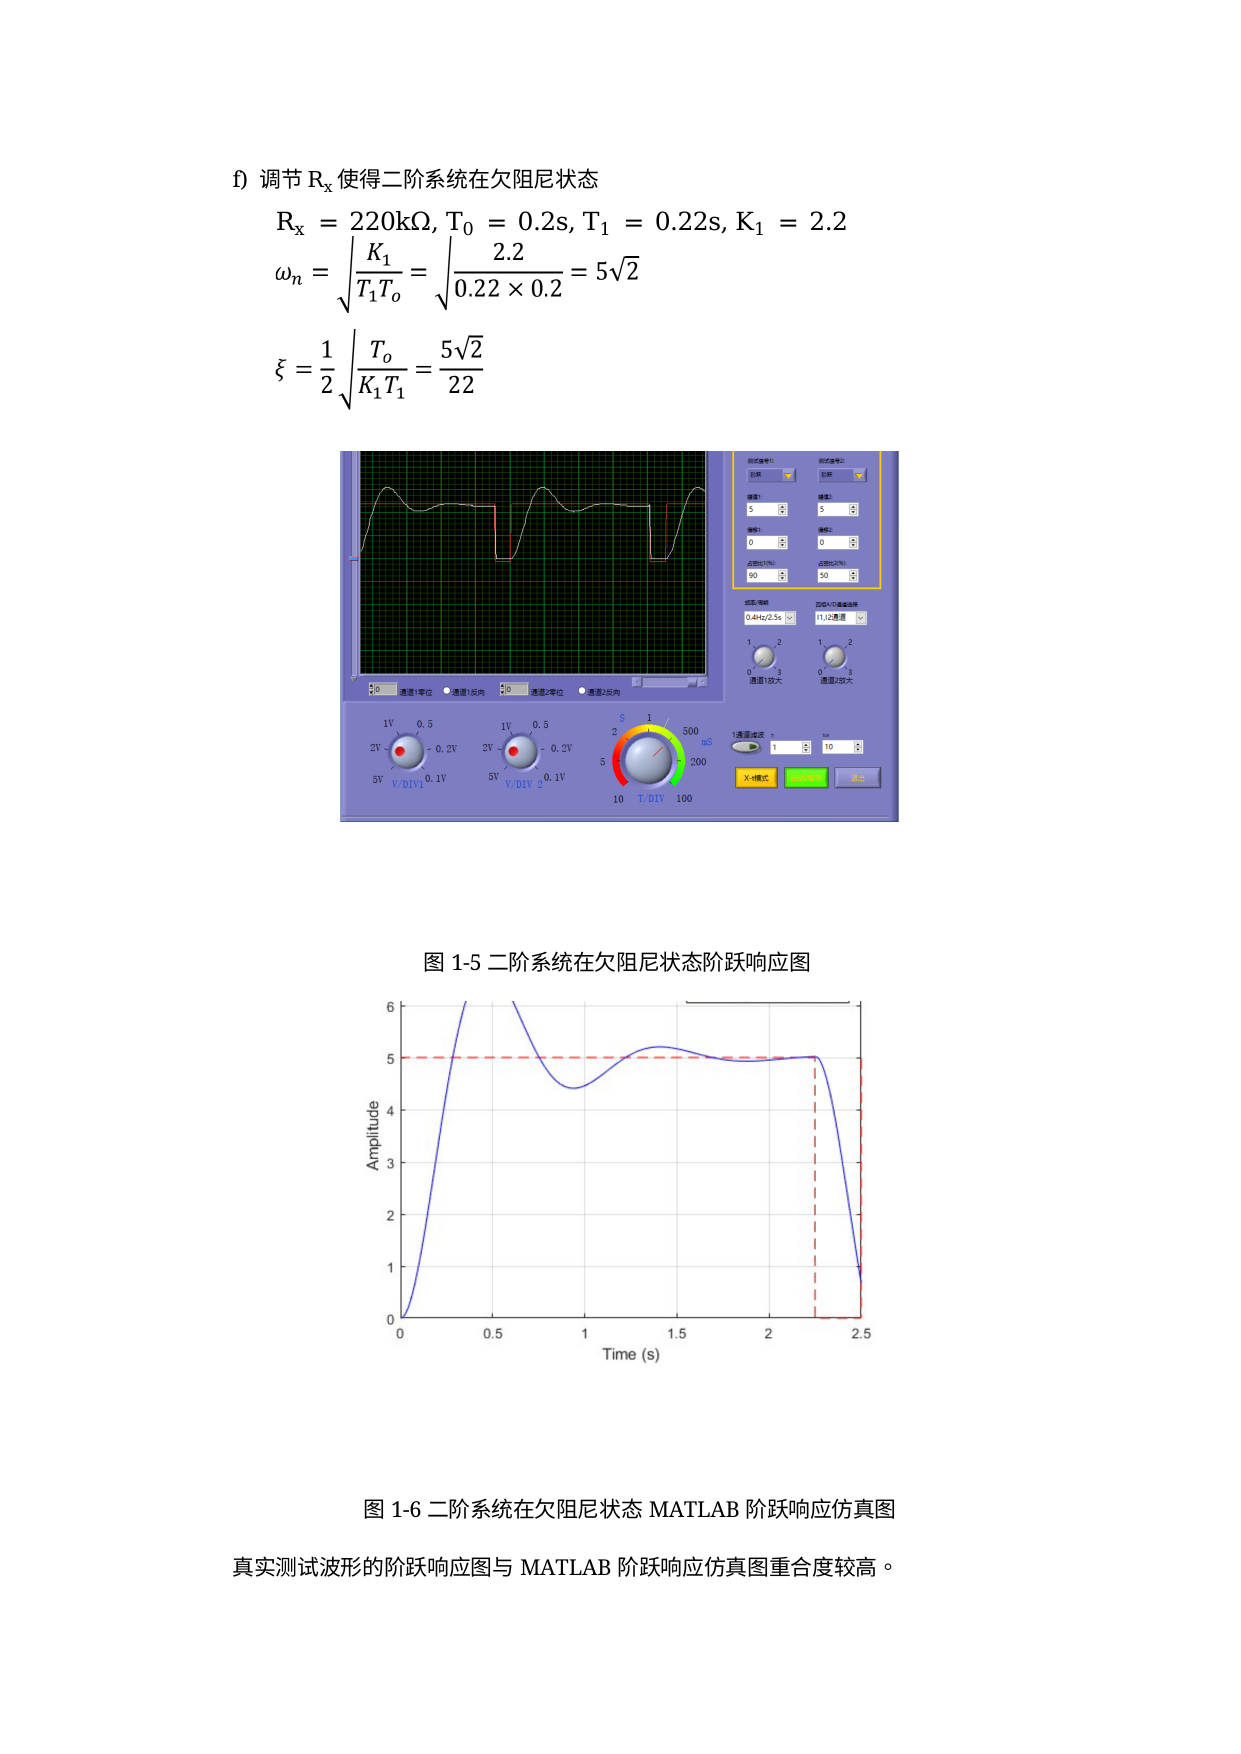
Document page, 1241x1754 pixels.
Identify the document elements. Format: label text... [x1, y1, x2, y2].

text f) 调节Rx 使得二阶系统在欠阻尼状态 [232, 164, 1054, 193]
picture [340, 451, 899, 822]
text 图 1-5 二阶系统在欠阻尼状态阶跃响应图 [423, 949, 1054, 976]
picture [275, 236, 640, 313]
text 图 1-6 二阶系统在欠阻尼状态 MATLAB 阶跃响应仿真图 [363, 1496, 1054, 1523]
text Rx = 220kΩ, T0 = 0.2s, T1 = 0.22s, K1 = 2.2 [276, 209, 1054, 236]
picture [275, 329, 484, 410]
picture [323, 1001, 917, 1367]
